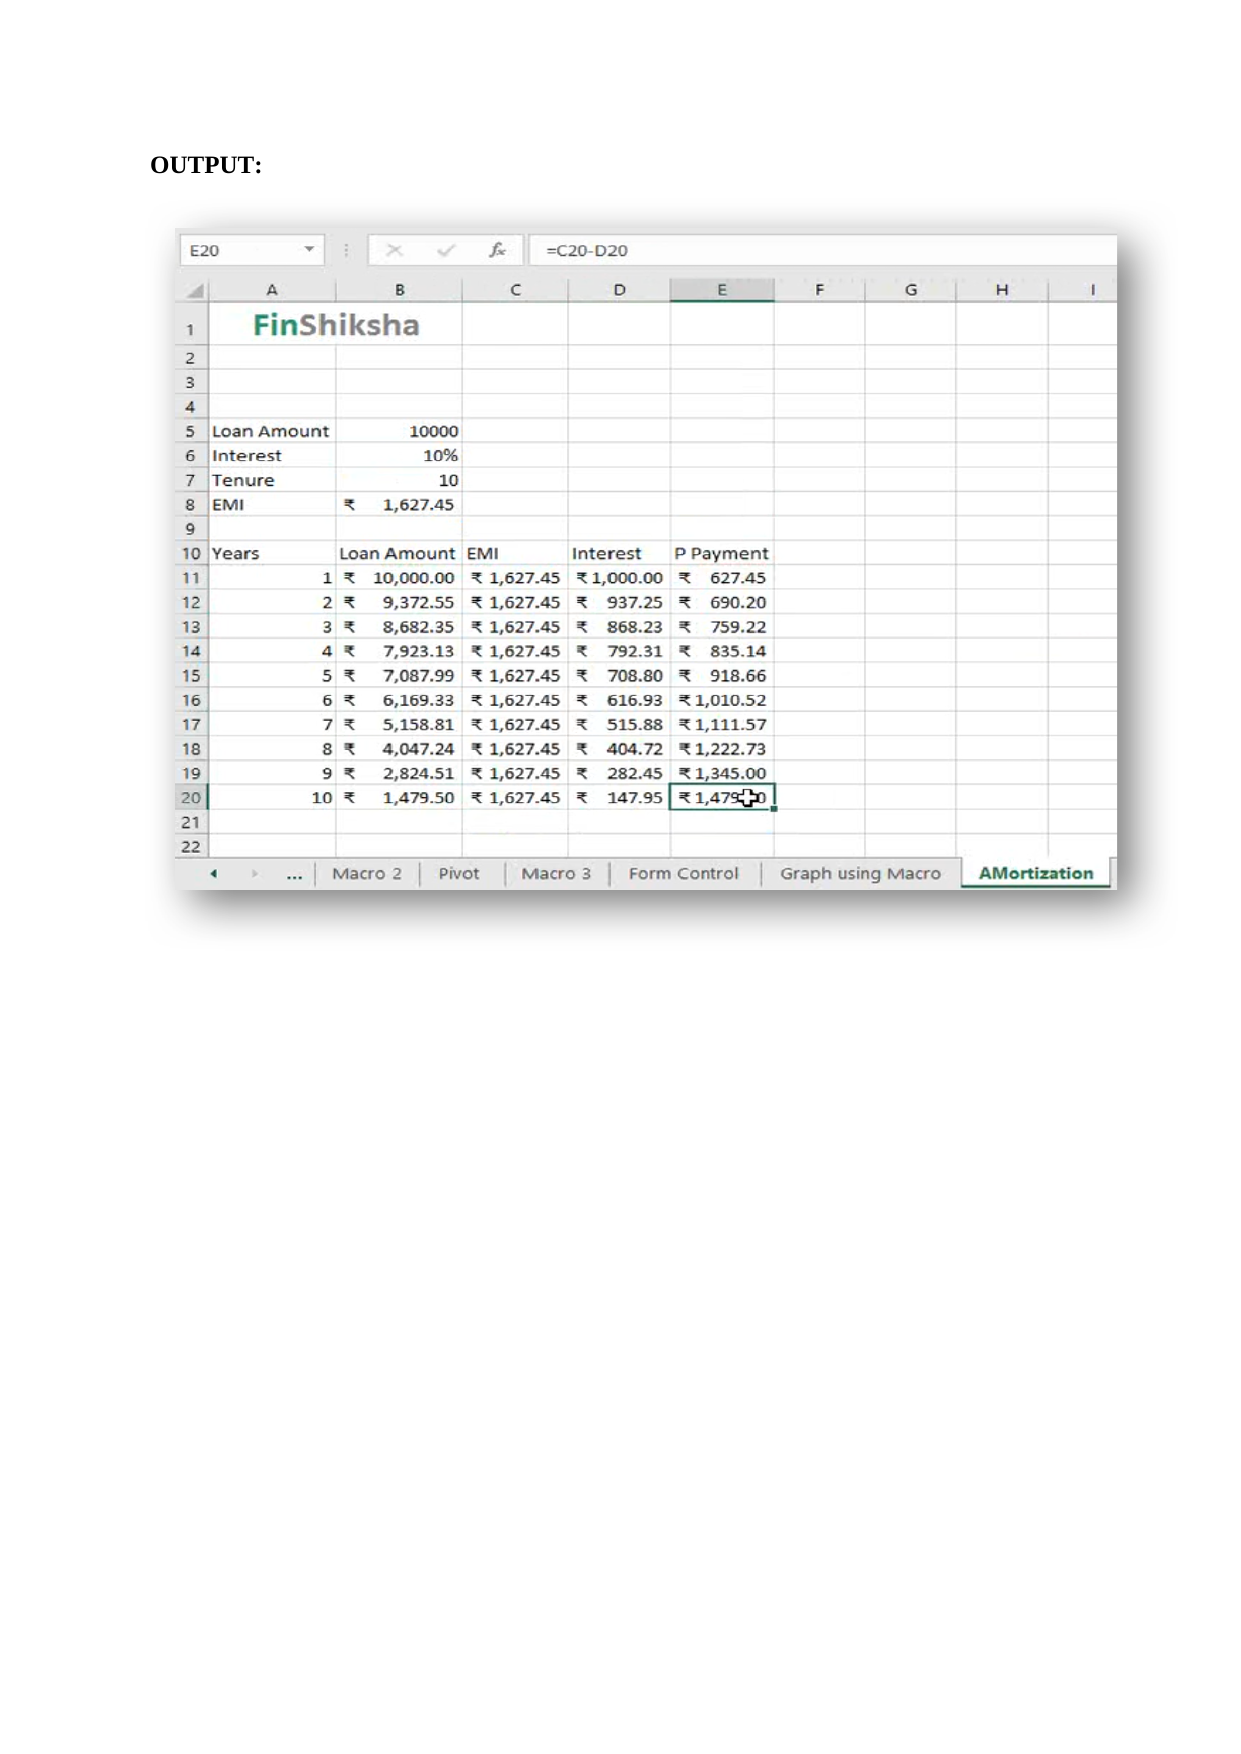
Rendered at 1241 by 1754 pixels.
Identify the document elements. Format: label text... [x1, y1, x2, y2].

text OUTPUT: [150, 150, 1152, 179]
picture [175, 228, 1118, 890]
